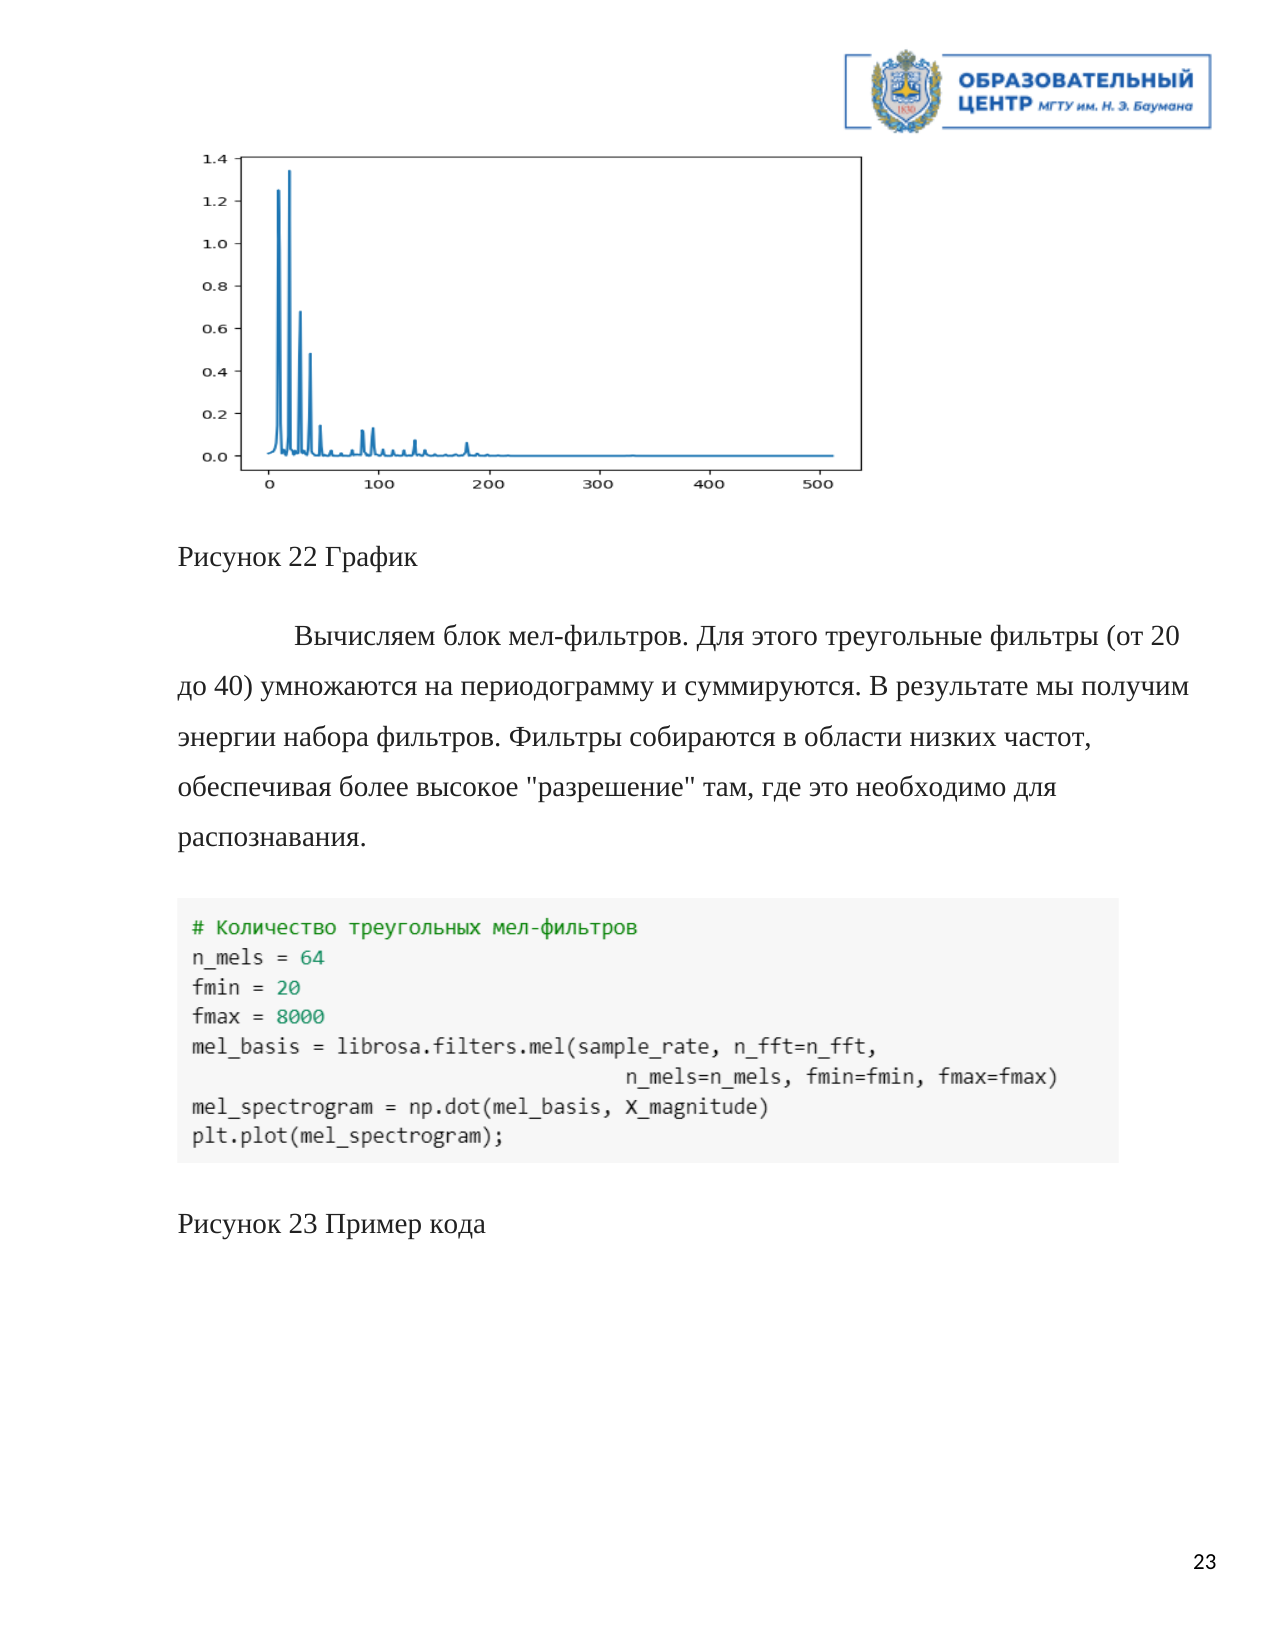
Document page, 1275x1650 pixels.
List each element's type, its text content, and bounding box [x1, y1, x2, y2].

text Рисунок 22 График [177, 539, 1216, 572]
text Рисунок 23 Пример кода [177, 1206, 1216, 1239]
picture [177, 26, 1262, 510]
picture [177, 898, 1119, 1163]
text Вычисляем блок мел-фильтров. Для этого треугольные фильтры (от 20 до 40) умножаются на периодограмму и суммируются. В результате мы получим энергии набора фильтров. Фильтры собираются в области низких частот, обеспечивая более высокое "разрешение" там, где это необходимо для распознавания. [177, 618, 1216, 853]
